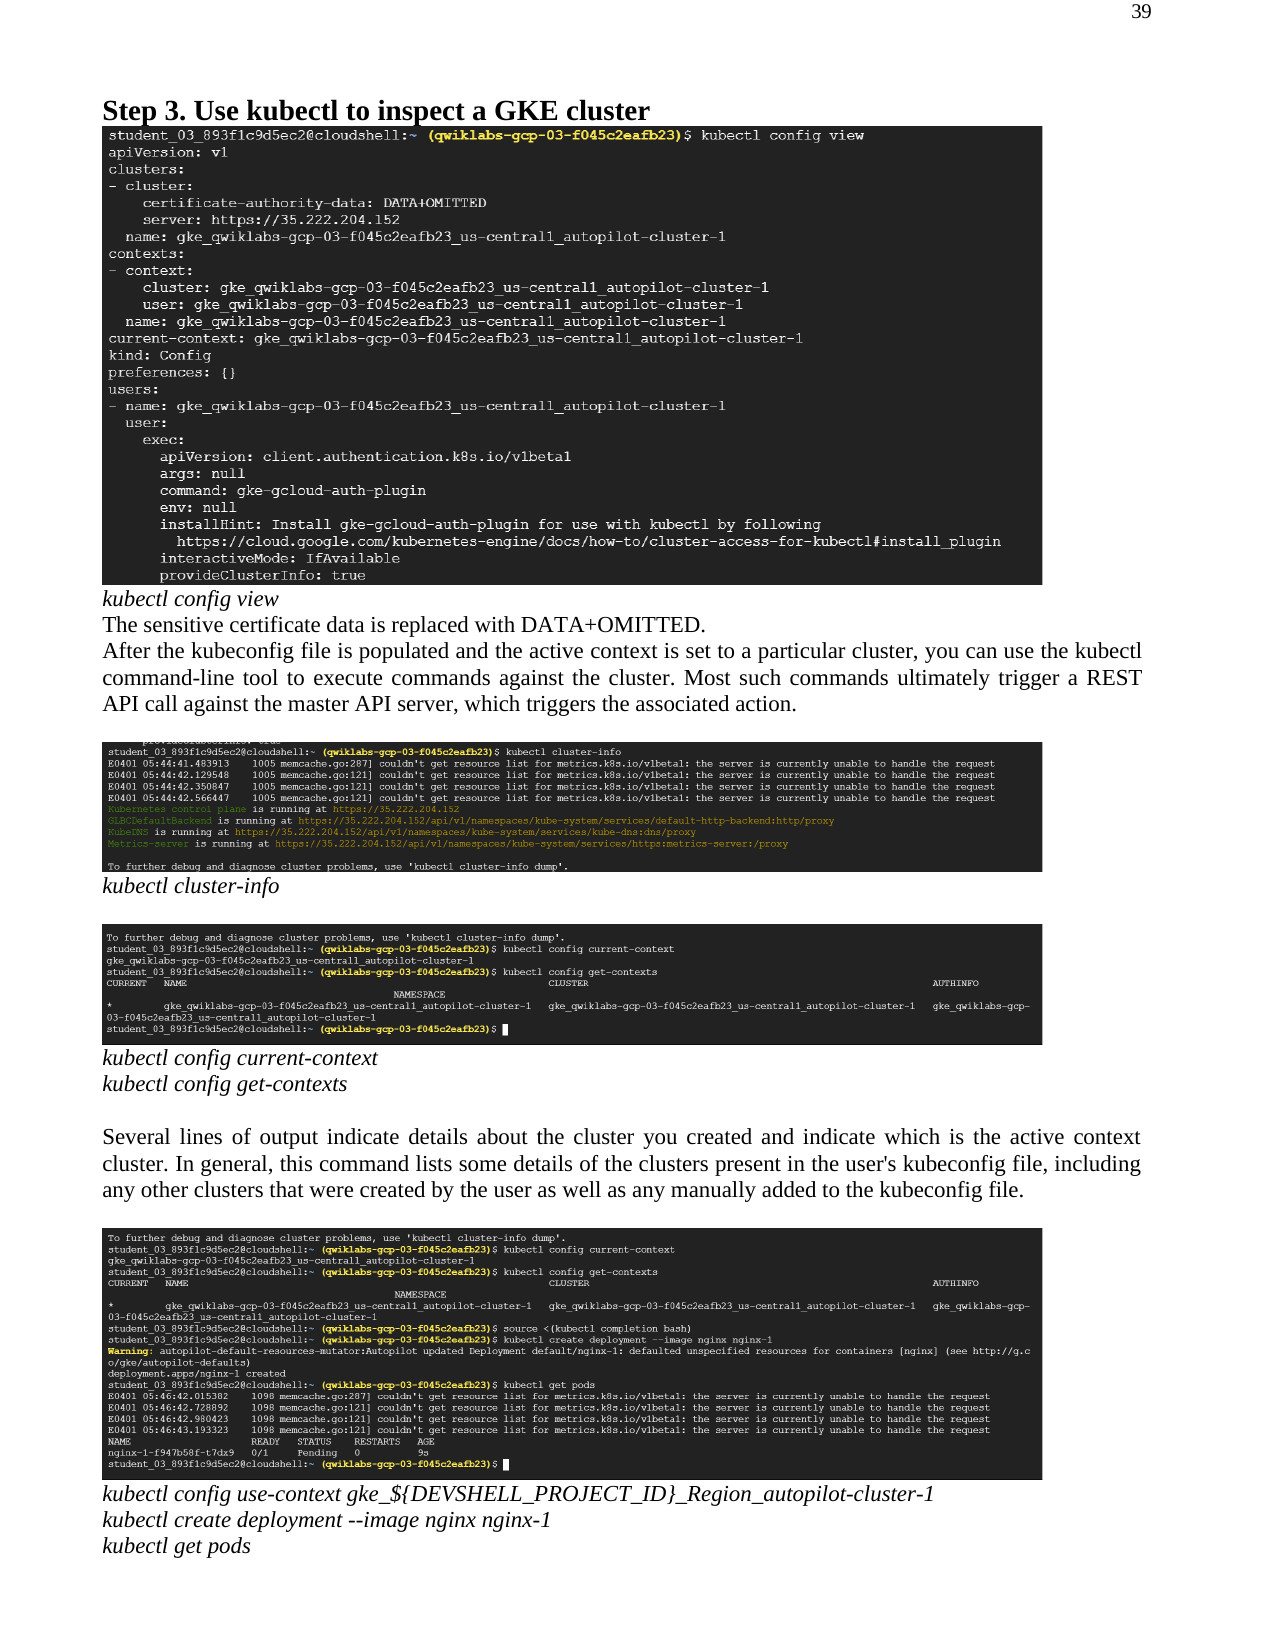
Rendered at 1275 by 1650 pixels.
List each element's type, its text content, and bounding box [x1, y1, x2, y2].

text kubectl config view [102, 584, 1144, 611]
text kubectl config current-context [102, 1044, 1144, 1071]
text After the kubeconfig file is populated and the active context is set to a particular cluster, you can use the kubectl command-line tool to execute commands against the cluster. Most such commands ultimately trigger a REST API call against the master API server, which triggers the associated action. [102, 637, 1144, 716]
text kubectl cluster-info [102, 872, 1144, 898]
text kubectl get pods [102, 1533, 1144, 1559]
text The sensitive certificate data is replaced with DATA+OMITTED. [102, 611, 1144, 637]
picture [102, 1228, 1043, 1480]
text kubectl config use-context gke_${DEVSHELL_PROJECT_ID}_Region_autopilot-cluster-1 [102, 1480, 1144, 1506]
picture [102, 924, 1043, 1045]
text kubectl create deployment --image nginx nginx-1 [102, 1506, 1144, 1533]
picture [102, 126, 1043, 585]
text kubectl config get-contexts [102, 1071, 1144, 1097]
picture [102, 742, 1043, 872]
text Several lines of output indicate details about the cluster you created and indicate which is the active context cluster. In general, this command lists some details of the clusters present in the user's kubeconfig file, including any other clusters that were created by the user as well as any manually added to the kubeconfig file. [102, 1123, 1144, 1202]
text Step 3. Use kubectl to inspect a GKE cluster [102, 93, 1144, 127]
